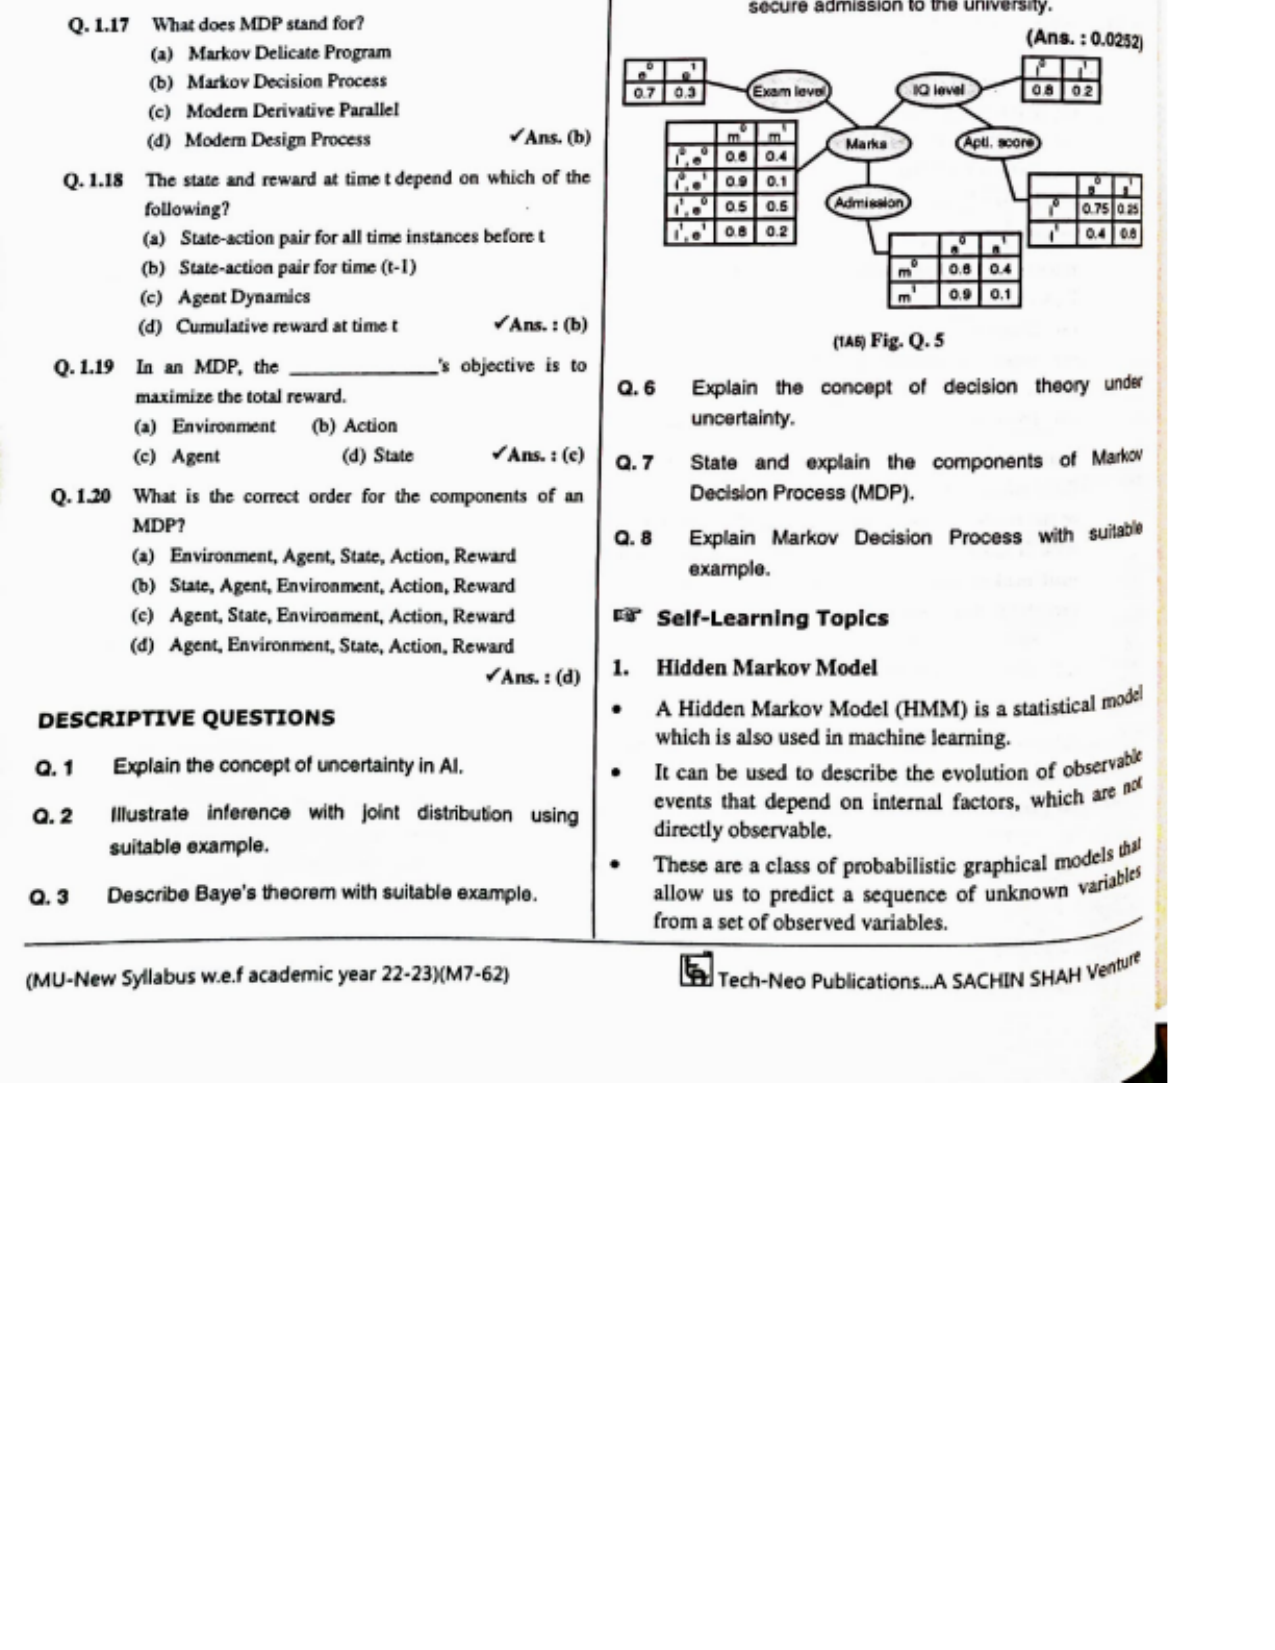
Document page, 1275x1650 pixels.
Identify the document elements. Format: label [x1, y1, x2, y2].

picture [0, 0, 1168, 1083]
